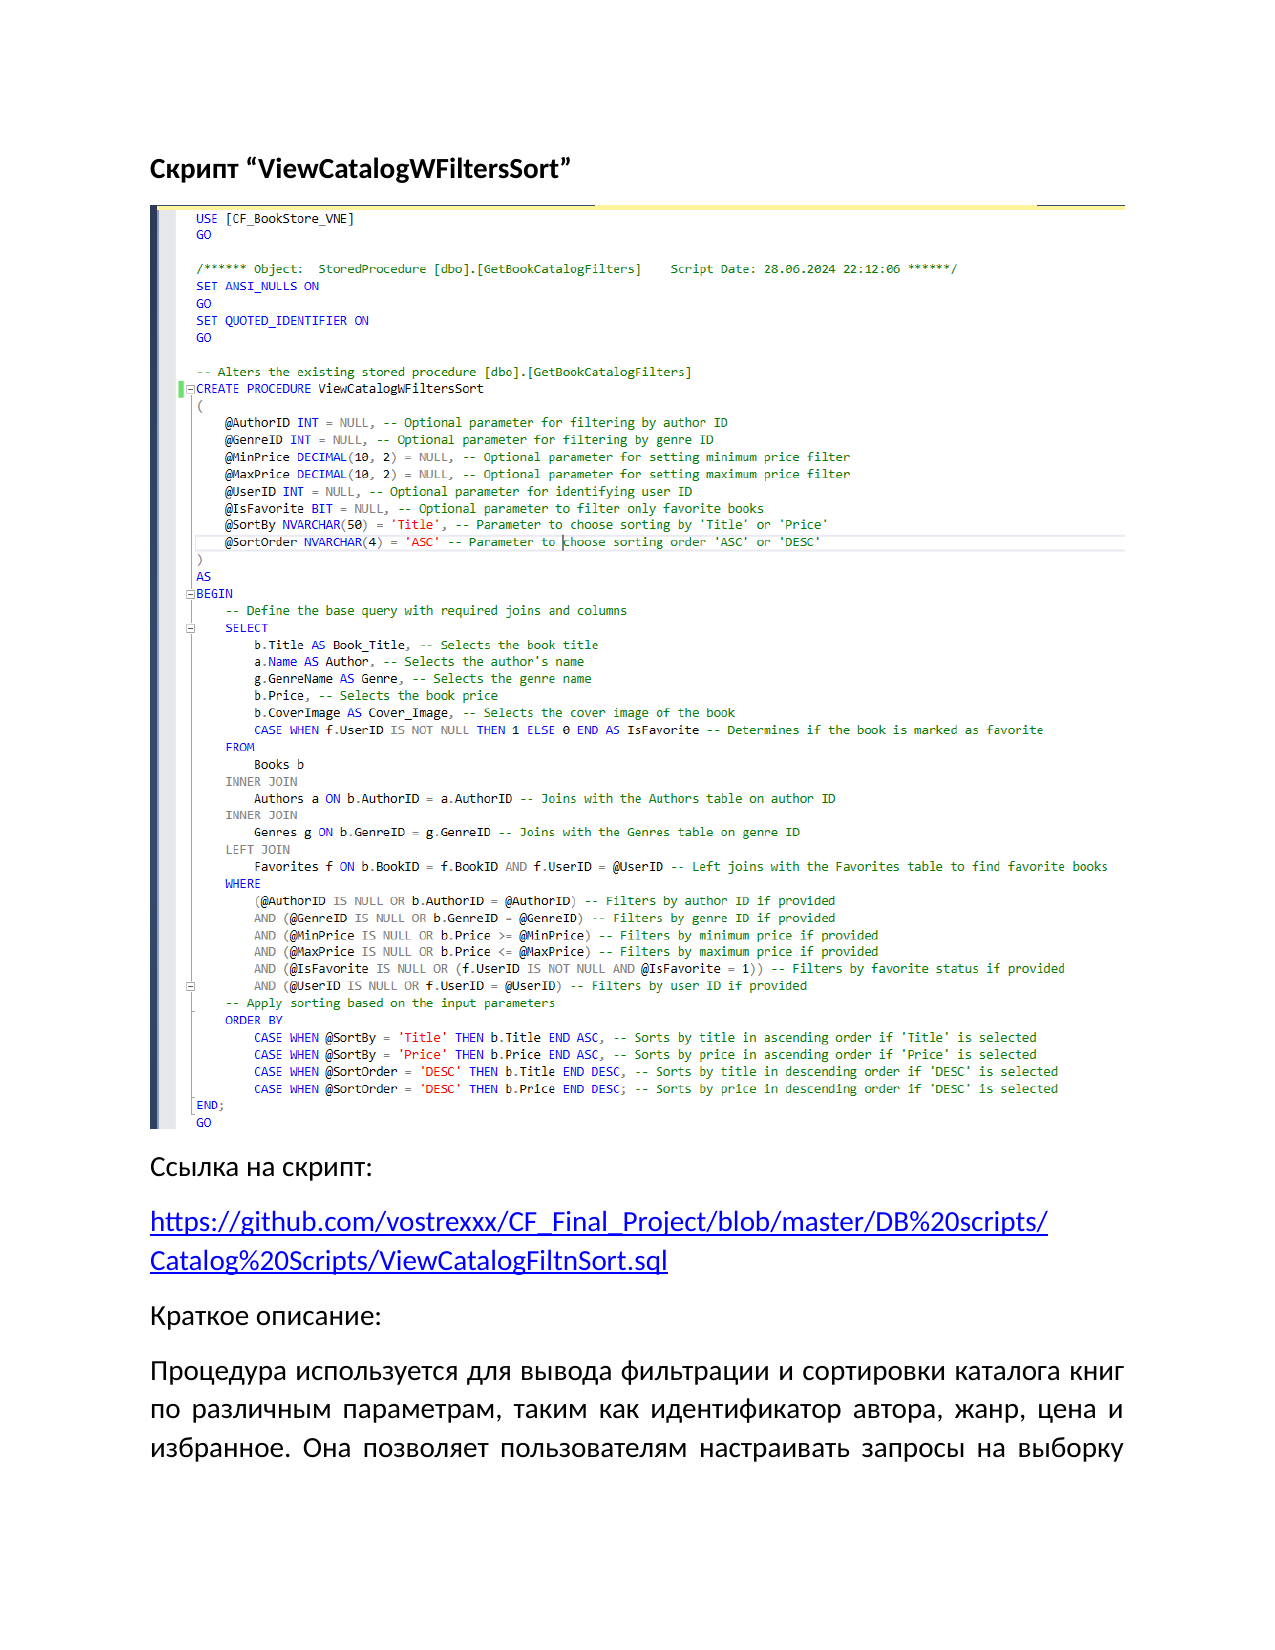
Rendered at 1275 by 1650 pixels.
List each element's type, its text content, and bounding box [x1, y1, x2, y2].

picture [150, 205, 1125, 1129]
text Ссылка на скрипт: [150, 1148, 1125, 1184]
text Скрипт “ViewCatalogWFiltersSort” [150, 150, 1125, 186]
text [150, 1352, 1125, 1464]
text https://github.com/vostrexxx/CF_Final_Project/blob/master/DB%20scripts/Catalog%20Scripts/ViewCatalogFiltnSort.sql [150, 1203, 1125, 1277]
text Краткое описание: [150, 1297, 1125, 1332]
